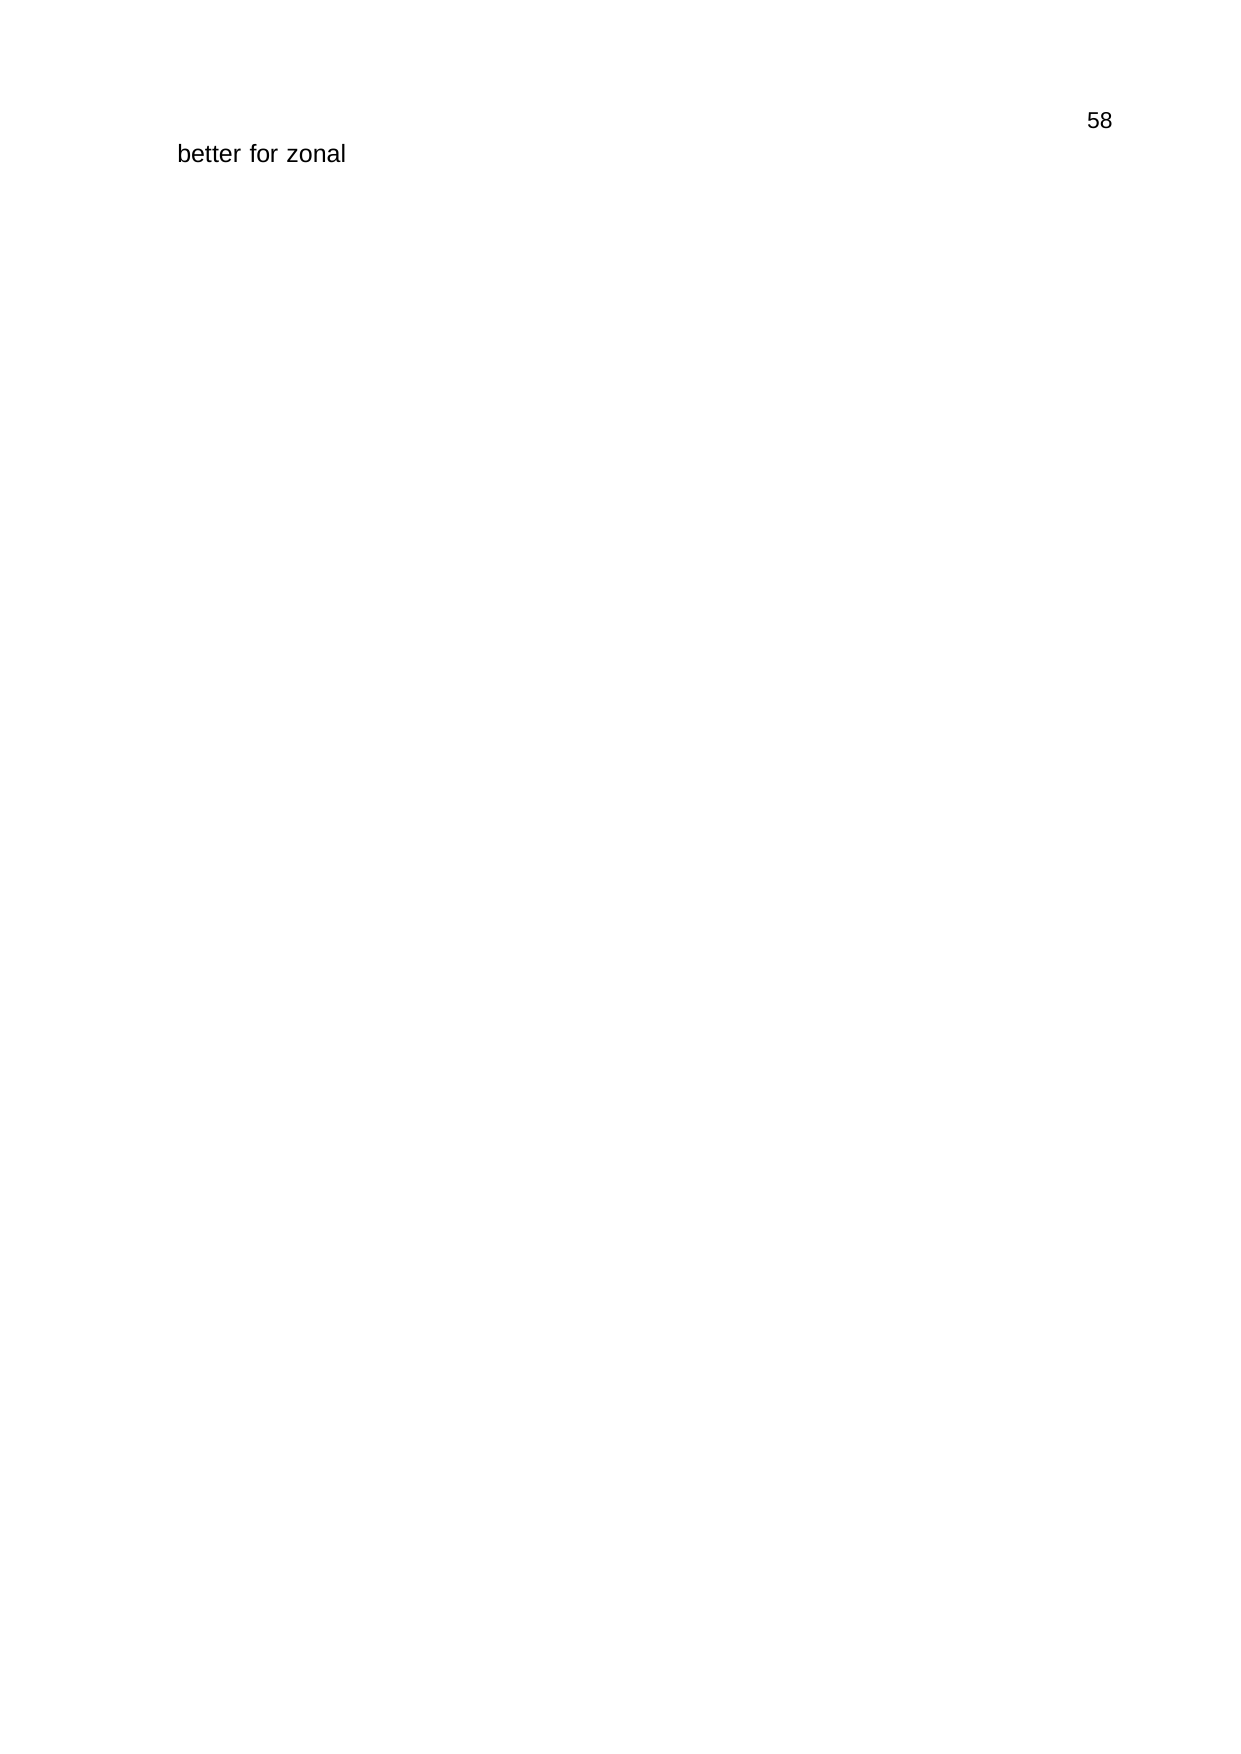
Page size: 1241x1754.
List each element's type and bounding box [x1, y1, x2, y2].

text [177, 131, 1127, 170]
